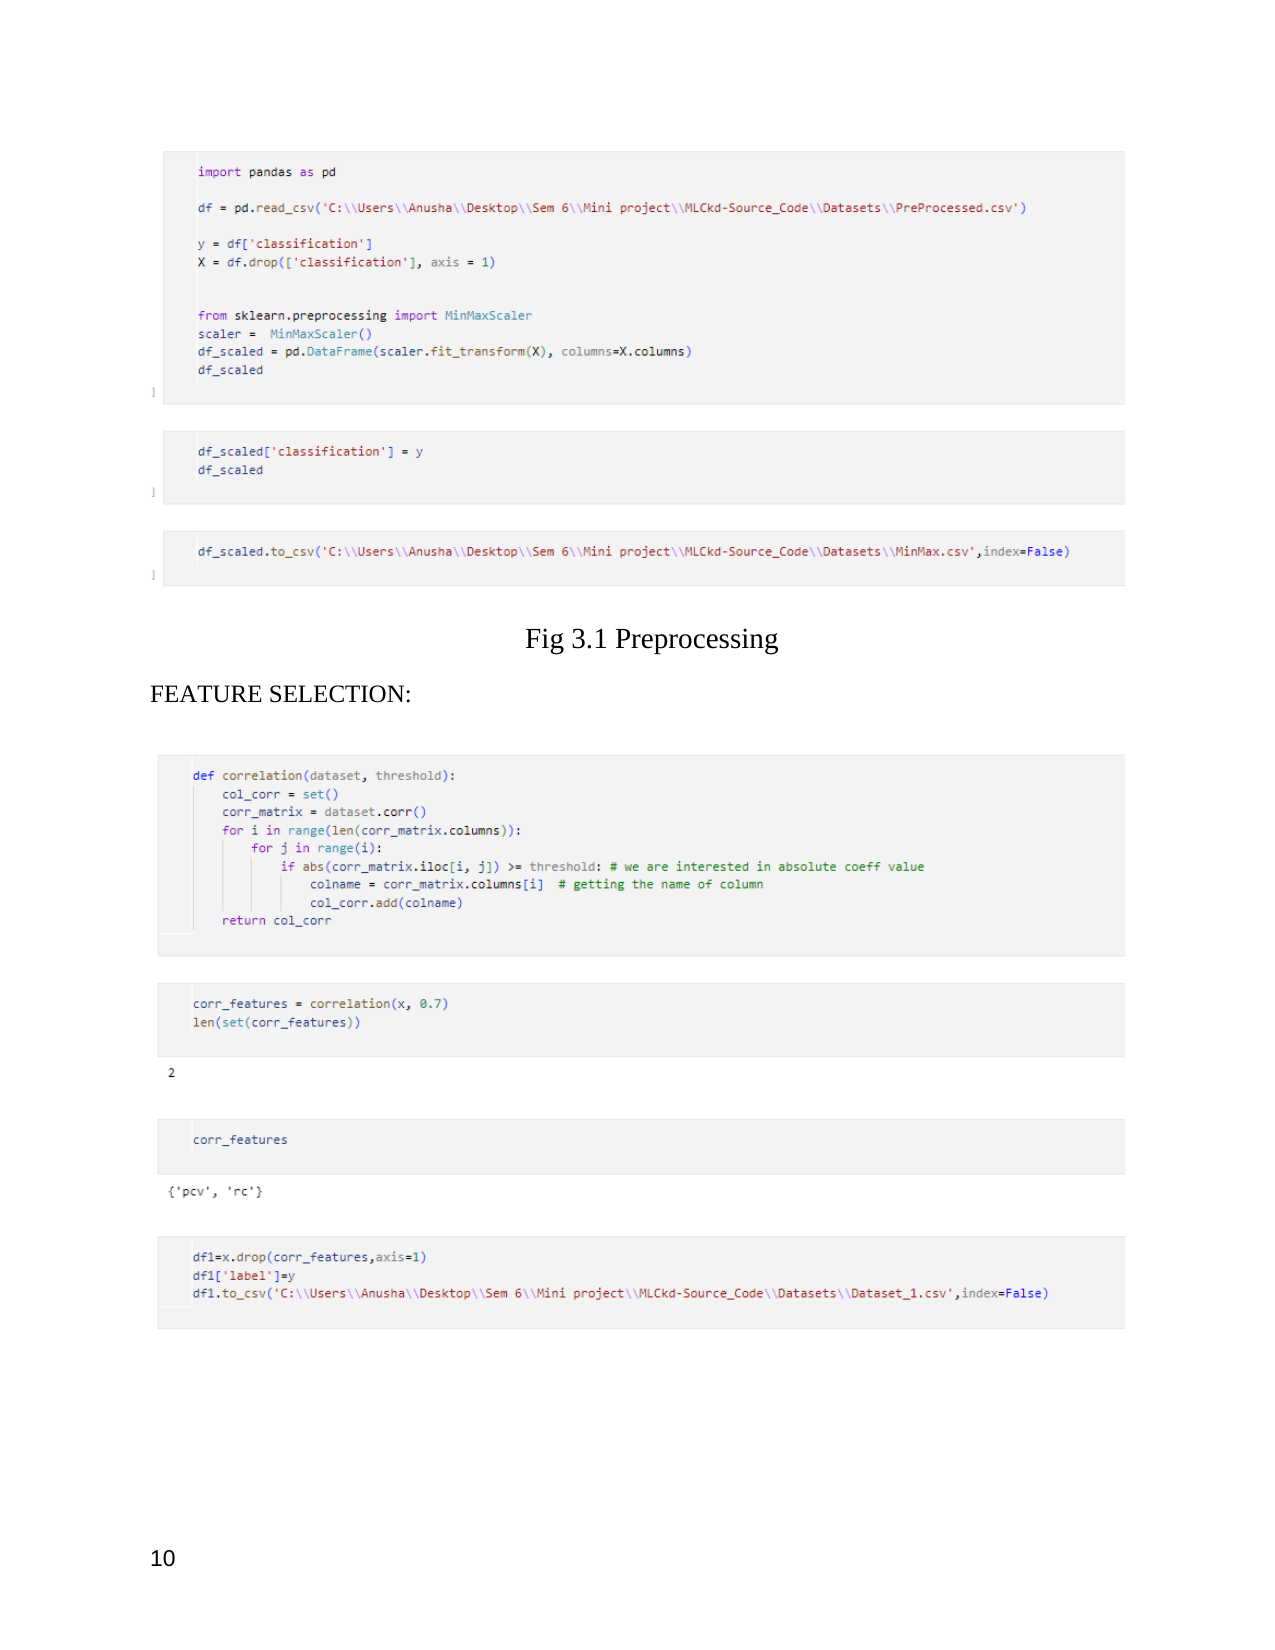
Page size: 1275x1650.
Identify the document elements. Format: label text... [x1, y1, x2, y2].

picture [150, 150, 1125, 596]
picture [150, 747, 1125, 1337]
text FEATURE SELECTION: [150, 679, 1125, 708]
text Fig 3.1 Preprocessing [450, 621, 1125, 654]
